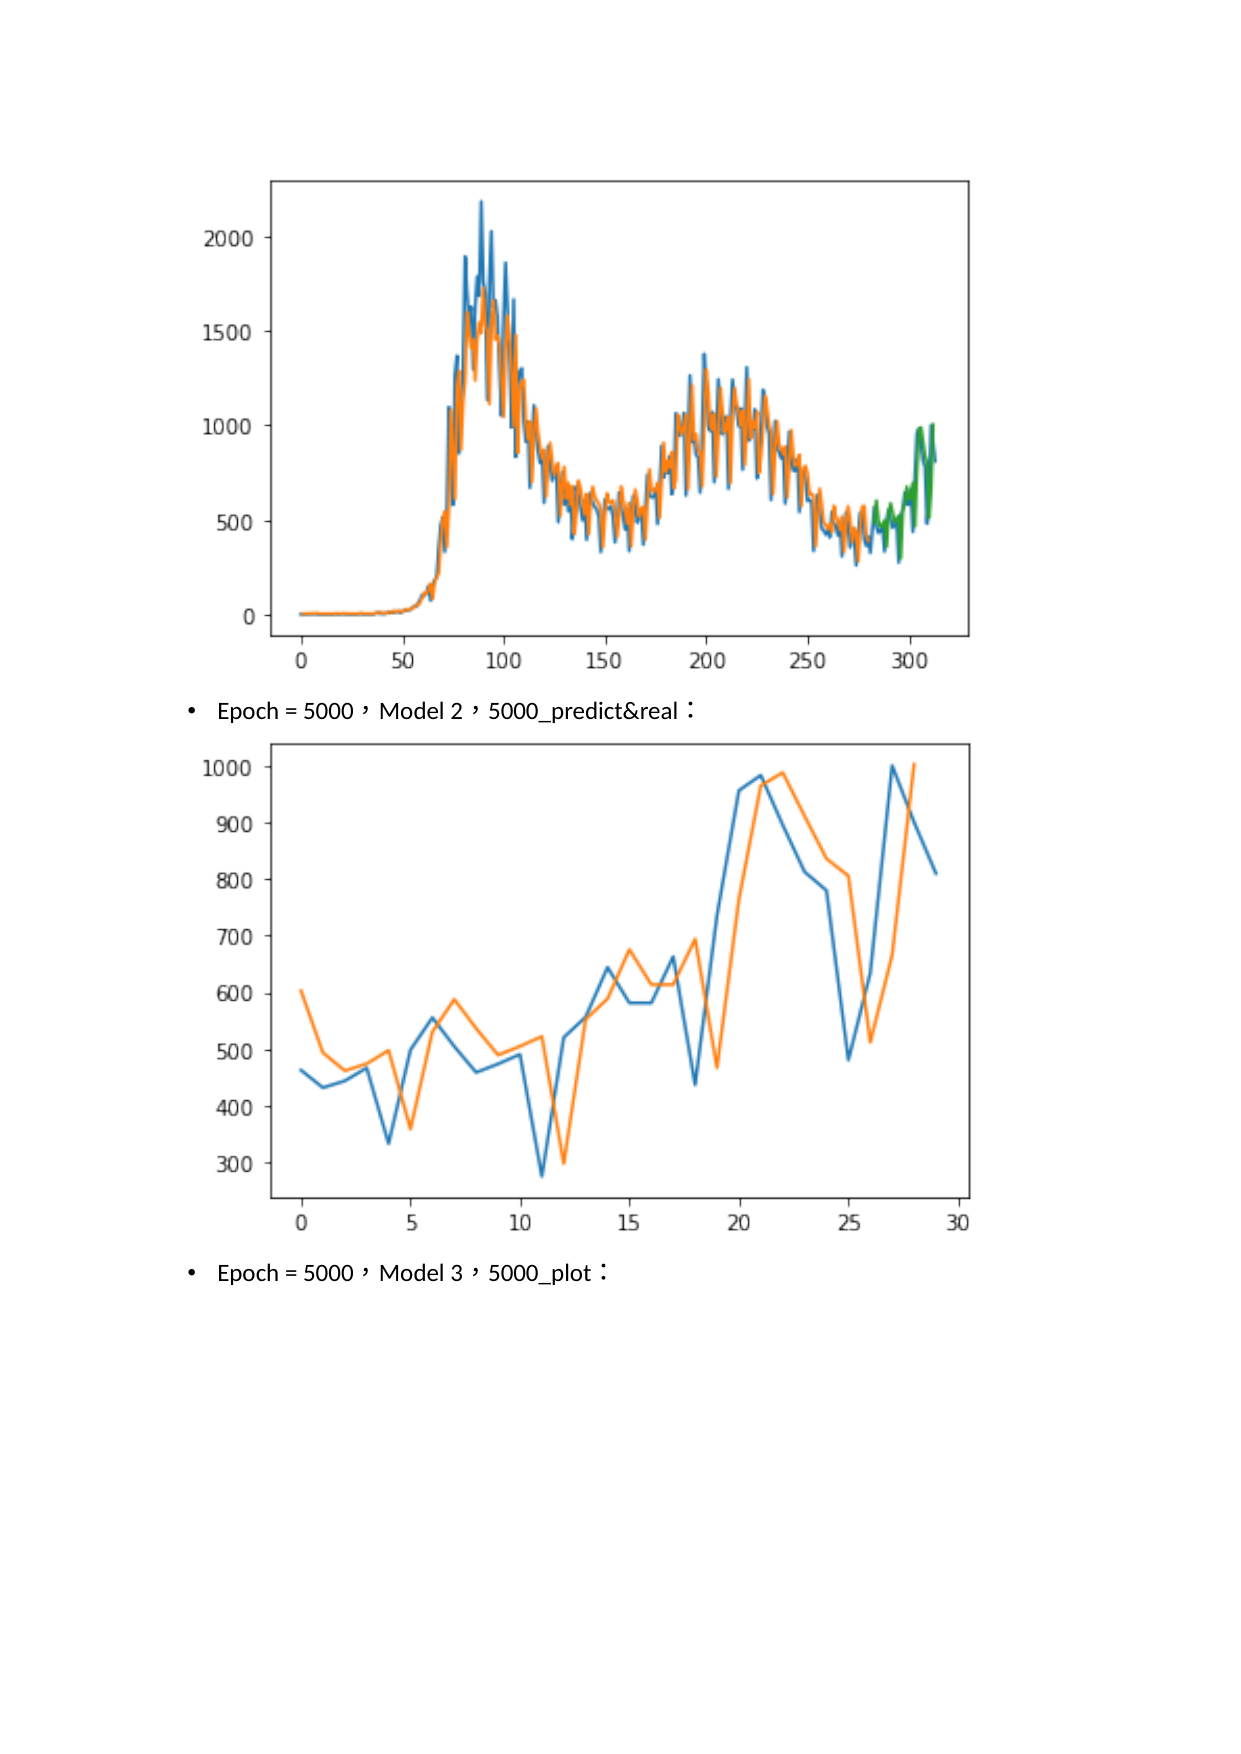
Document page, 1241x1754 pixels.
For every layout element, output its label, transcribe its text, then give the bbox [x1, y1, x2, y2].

picture [187, 168, 981, 686]
list Epoch = 5000，Model 3，5000_plot： [187, 1252, 1053, 1289]
list Epoch = 5000，Model 2，5000_predict&real： [187, 689, 1053, 727]
picture [187, 731, 986, 1248]
